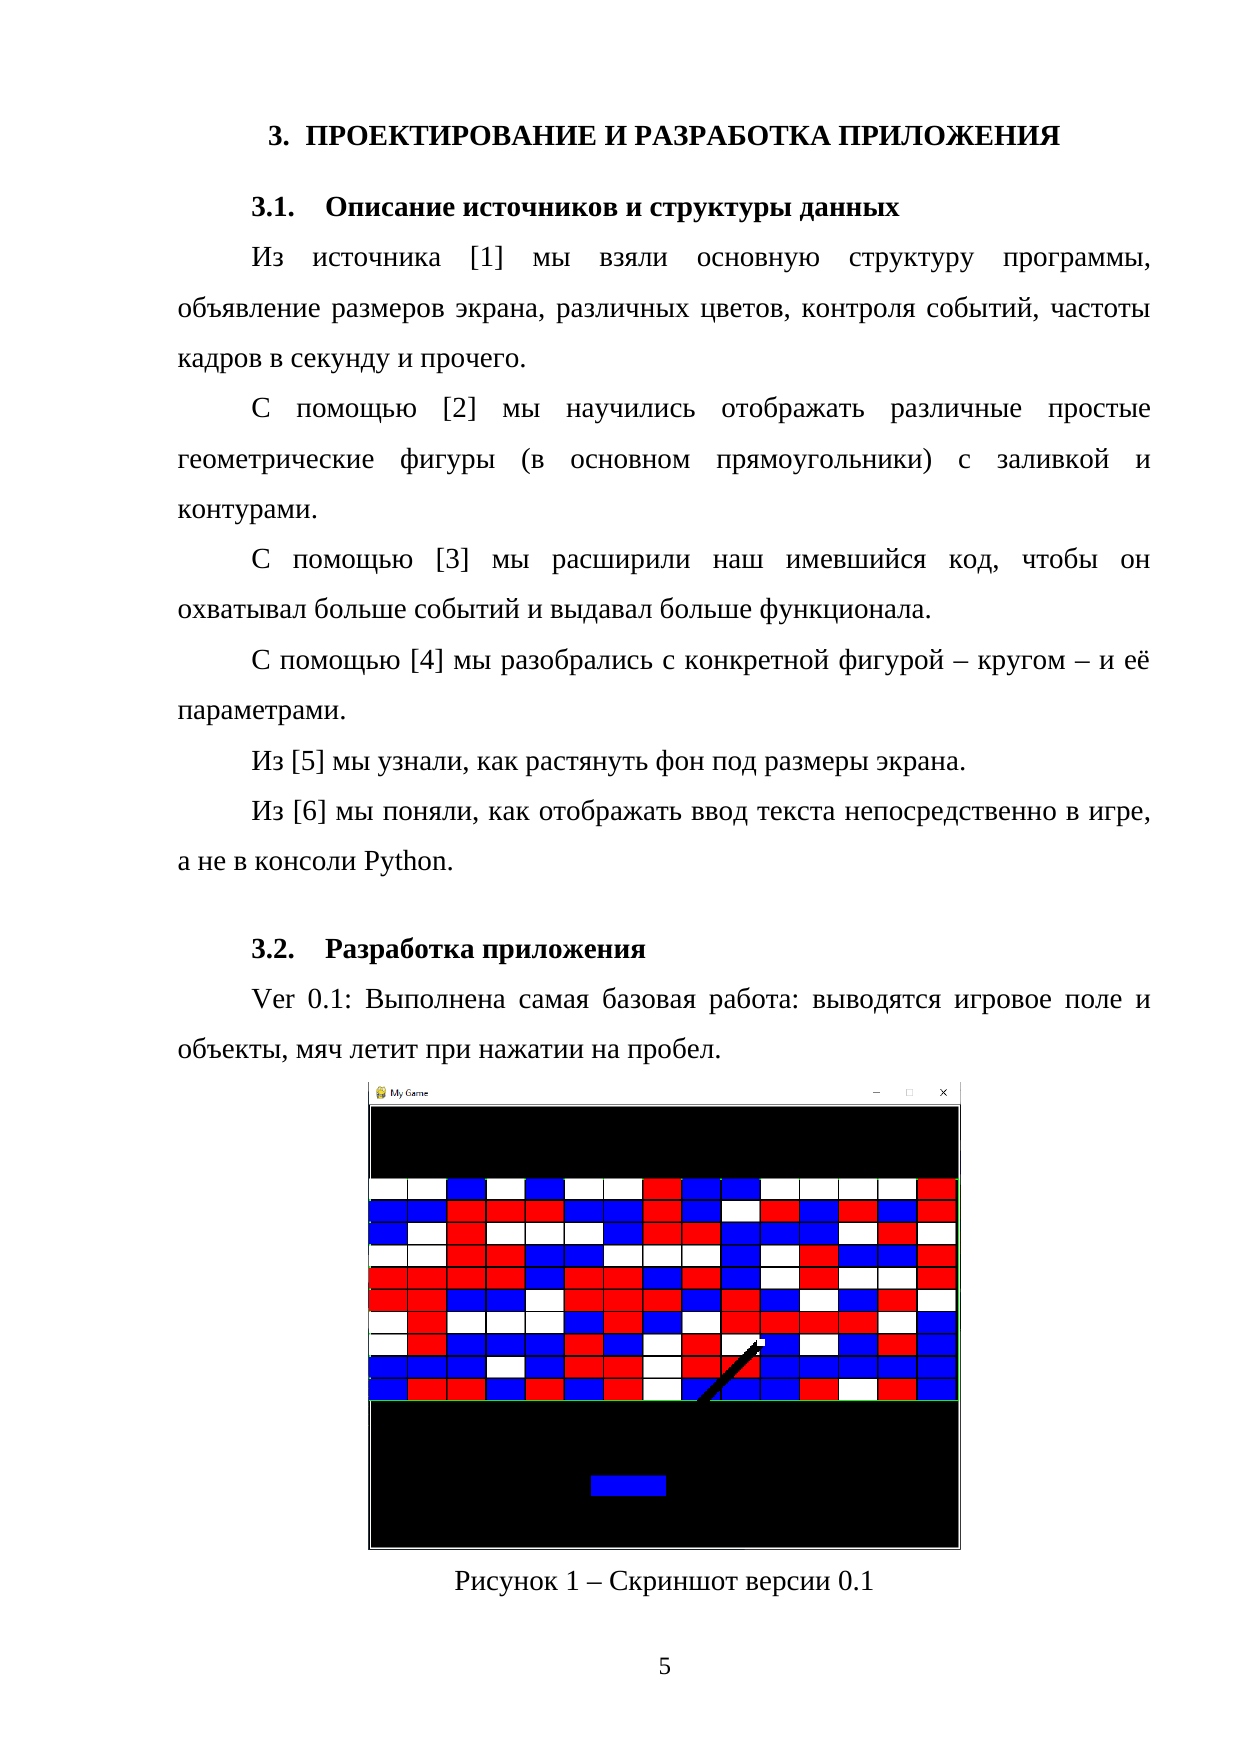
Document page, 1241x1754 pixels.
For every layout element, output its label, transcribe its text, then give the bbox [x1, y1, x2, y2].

subtitle ПРОЕКТИРОВАНИЕ И РАЗРАБОТКА ПРИЛОЖЕНИЯ [177, 118, 1152, 152]
subtitle Разработка приложения [177, 931, 1152, 964]
subtitle Описание источников и структуры данных [177, 189, 1152, 223]
text С помощью [4] мы разобрались с конкретной фигурой – кругом – и её параметрами. [177, 642, 1152, 726]
text С помощью [2] мы научились отображать различные простые геометрические фигуры (в основном прямоугольники) с заливкой и контурами. [177, 390, 1152, 524]
text С помощью [3] мы расширили наш имевшийся код, чтобы он охватывал больше событий и выдавал больше функционала. [177, 541, 1152, 625]
text Рисунок 1 – Скриншот версии 0.1 [177, 1563, 1152, 1597]
text Из [5] мы узнали, как растянуть фон под размеры экрана. [177, 743, 1152, 776]
text Ver 0.1: Выполнена самая базовая работа: выводятся игровое поле и объекты, мяч летит при нажатии на пробел. [177, 981, 1152, 1065]
text Из источника [1] мы взяли основную структуру программы, объявление размеров экрана, различных цветов, контроля событий, частоты кадров в секунду и прочего. [177, 239, 1152, 374]
picture [368, 1082, 961, 1550]
text Из [6] мы поняли, как отображать ввод текста непосредственно в игре, а не в консоли Python. [177, 793, 1152, 877]
